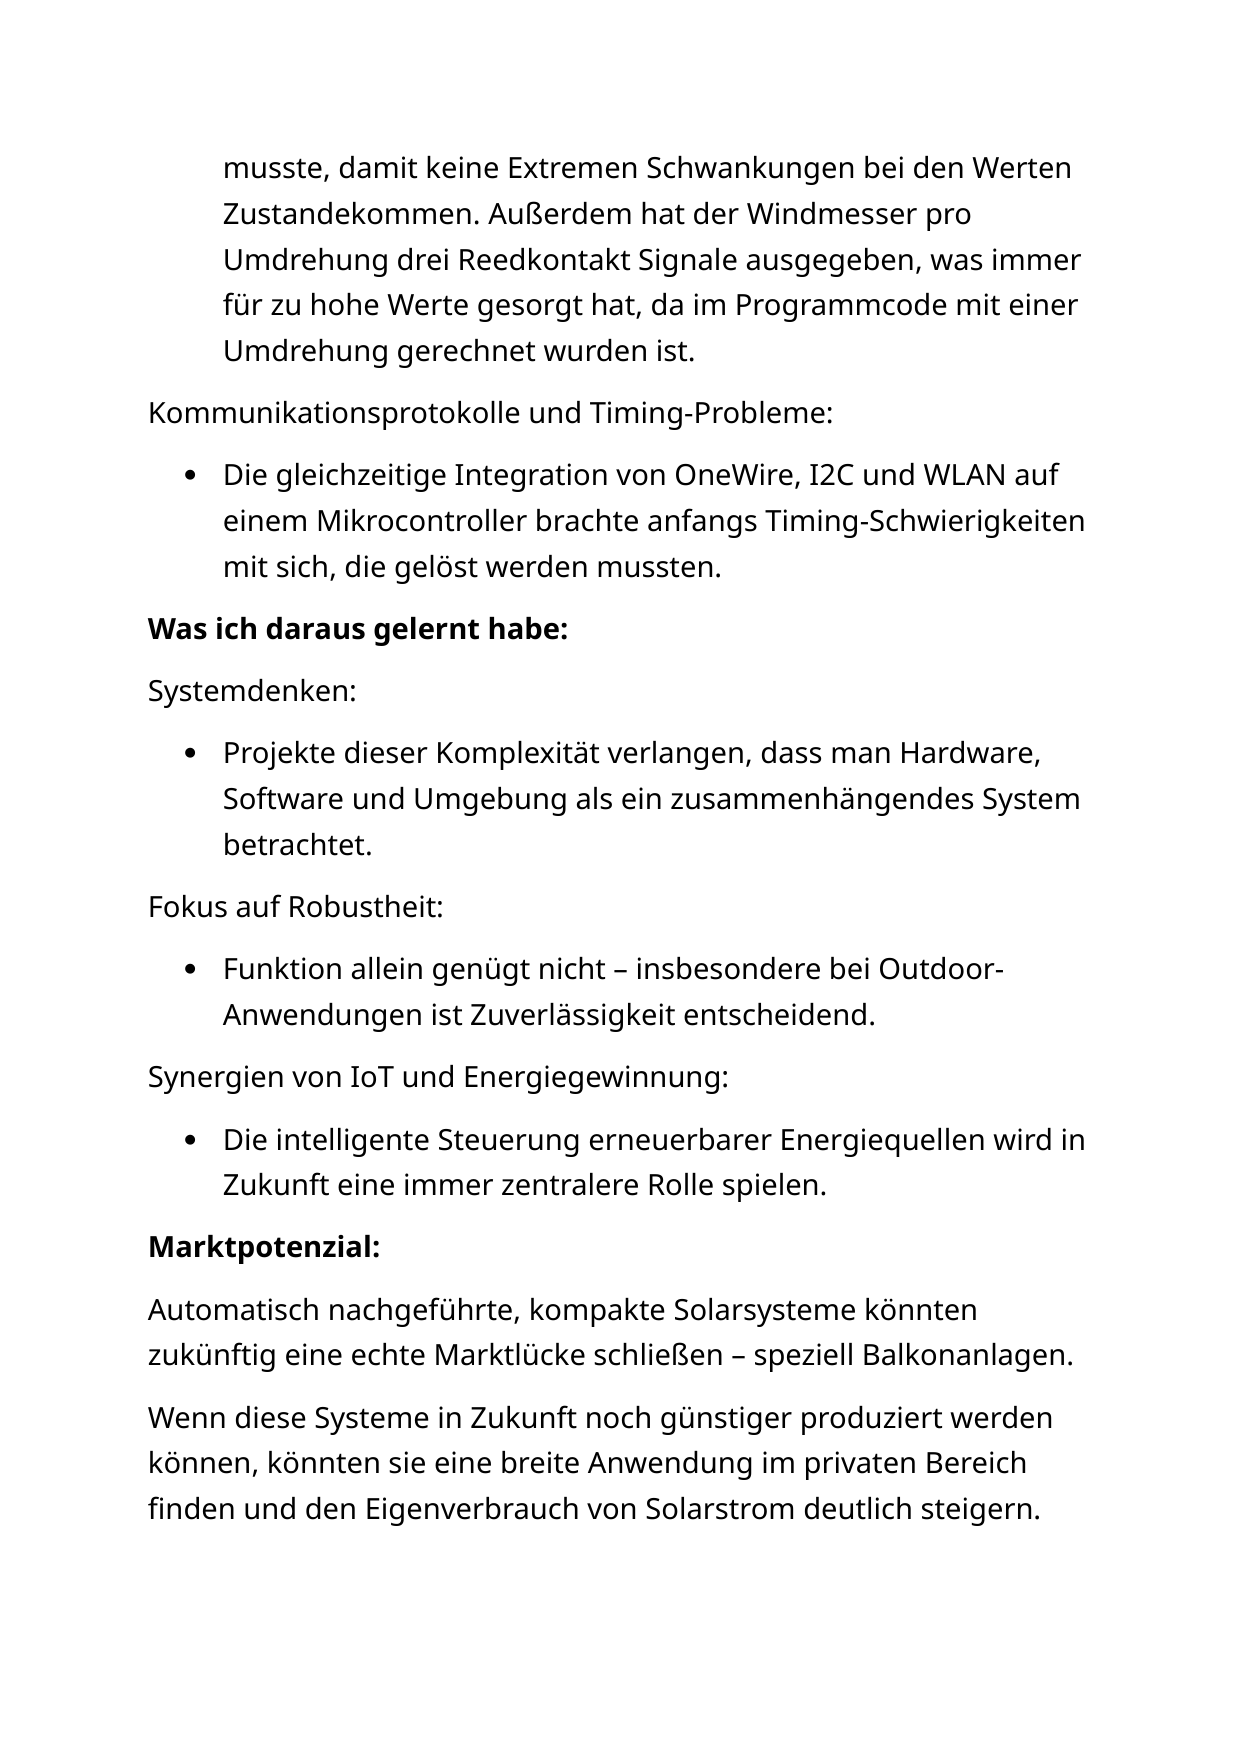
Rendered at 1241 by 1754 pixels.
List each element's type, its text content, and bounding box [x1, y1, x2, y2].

text Was ich daraus gelernt habe: [148, 608, 1093, 648]
list Die intelligente Steuerung erneuerbarer Energiequellen wird in Zukunft eine immer zentralere Rolle spielen. [185, 1119, 1093, 1204]
text Marktpotenzial: [148, 1227, 1093, 1266]
text Wenn diese Systeme in Zukunft noch günstiger produziert werden können, könnten sie eine breite Anwendung im privaten Bereich finden und den Eigenverbrauch von Solarstrom deutlich steigern. [148, 1397, 1093, 1528]
list Die gleichzeitige Integration von OneWire, I2C und WLAN auf einem Mikrocontroller brachte anfangs Timing-Schwierigkeiten mit sich, die gelöst werden mussten. [185, 455, 1093, 586]
text Fokus auf Robustheit: [148, 886, 1093, 926]
list Projekte dieser Komplexität verlangen, dass man Hardware, Software und Umgebung als ein zusammenhängendes System betrachtet. [185, 733, 1093, 864]
text Systemdenken: [148, 671, 1093, 710]
text Automatisch nachgeführte, kompakte Solarsysteme könnten zukünftig eine echte Marktlücke schließen – speziell Balkonanlagen. [148, 1289, 1093, 1374]
text Kommunikationsprotokolle und Timing-Probleme: [148, 392, 1093, 432]
text Synergien von IoT und Energiegewinnung: [148, 1057, 1093, 1096]
list Funktion allein genügt nicht – insbesondere bei Outdoor-Anwendungen ist Zuverlässigkeit entscheidend. [185, 949, 1093, 1034]
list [185, 148, 1093, 370]
